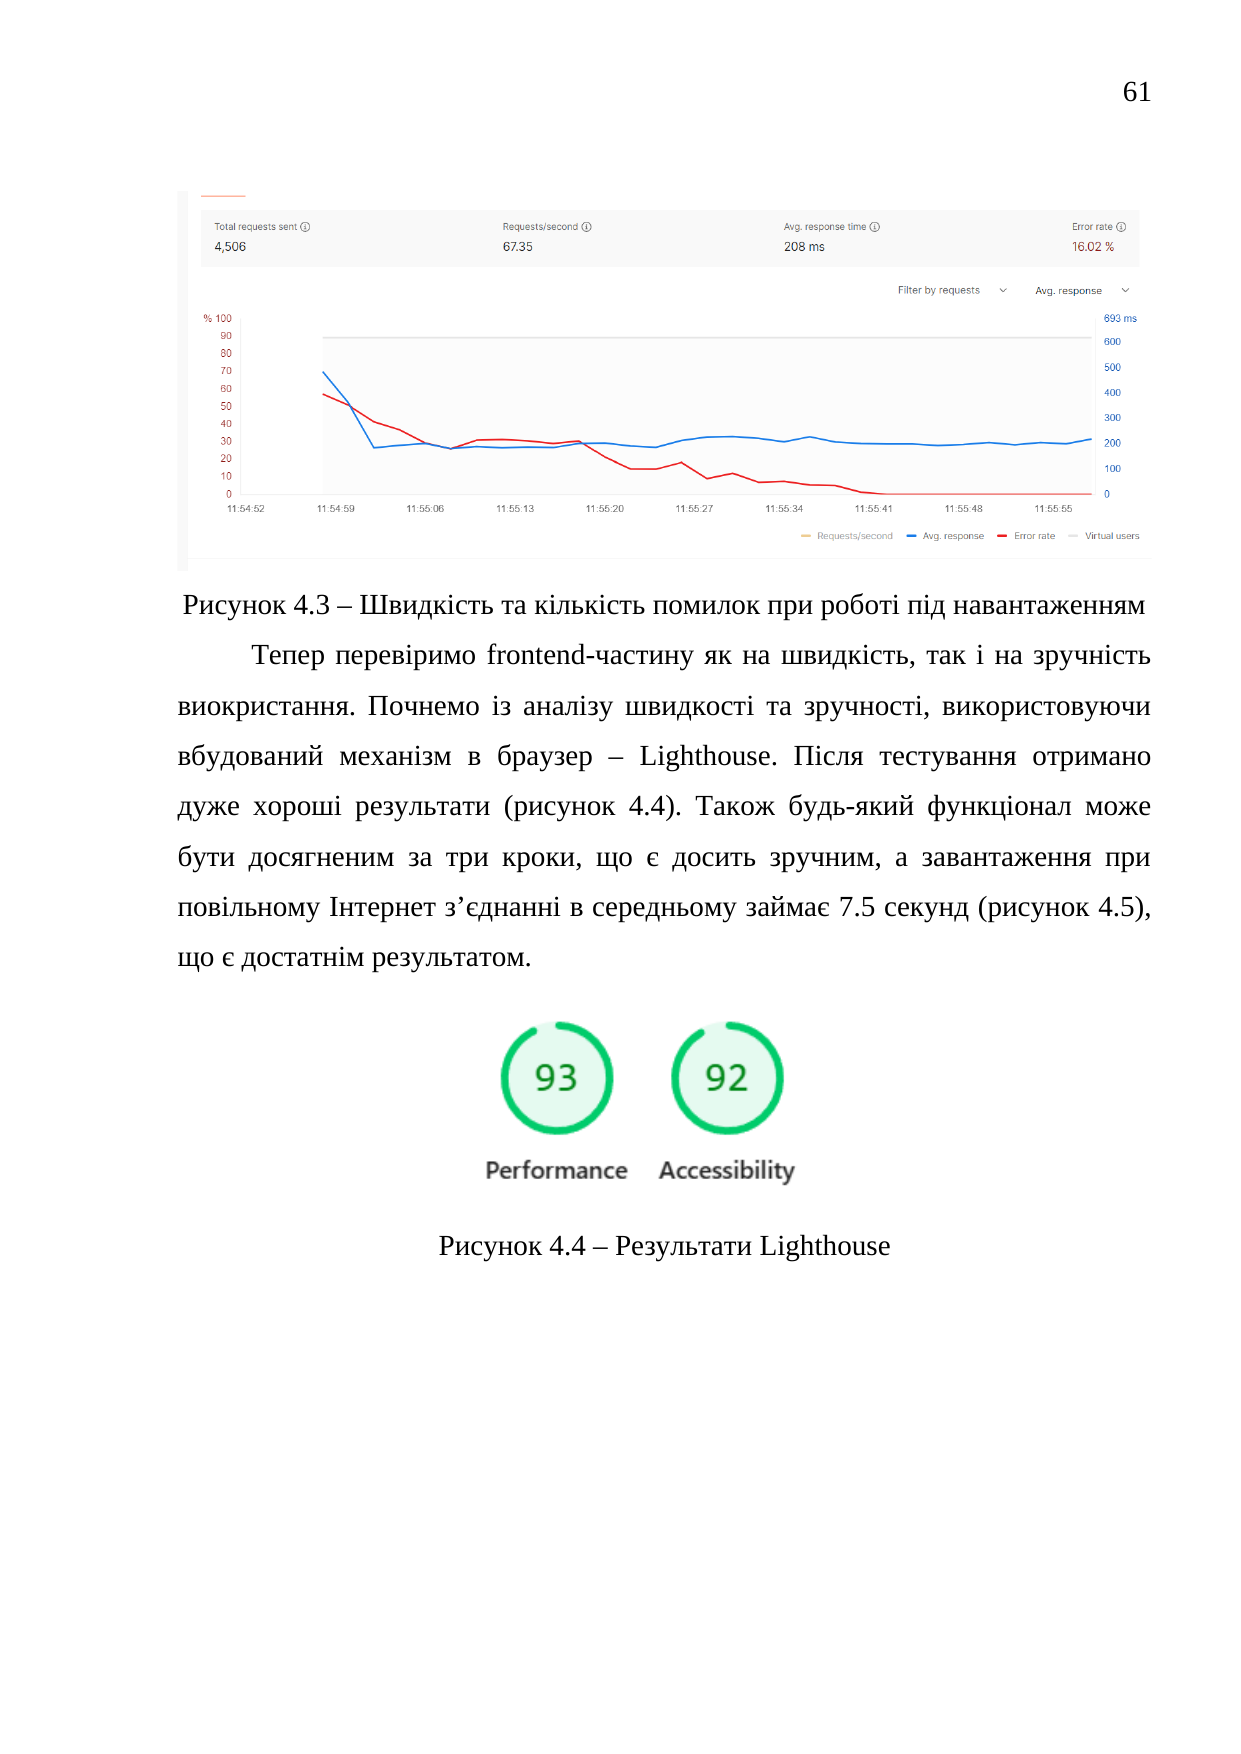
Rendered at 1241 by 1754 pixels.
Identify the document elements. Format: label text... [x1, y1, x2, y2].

text Тепер перевіримо frontend-частину як на швидкість, так і на зручність виокристання. Почнемо із аналізу швидкості та зручності, використовуючи вбудований механізм в браузер – Lighthouse. Після тестування отримано дуже хороші результати (рисунок 4.4). Також будь-який функціонал може бути досягненим за три кроки, що є досить зручним, а завантаження при повільному Інтернет з’єднанні в середньому займає 7.5 секунд (рисунок 4.5), що є достатнім результатом. [177, 637, 1152, 973]
picture [177, 191, 1152, 571]
text Рисунок 4.3 – Швидкість та кількість помилок при роботі під навантаженням [177, 587, 1152, 621]
picture [448, 989, 881, 1212]
text Рисунок 4.4 – Результати Lighthouse [177, 1228, 1152, 1262]
